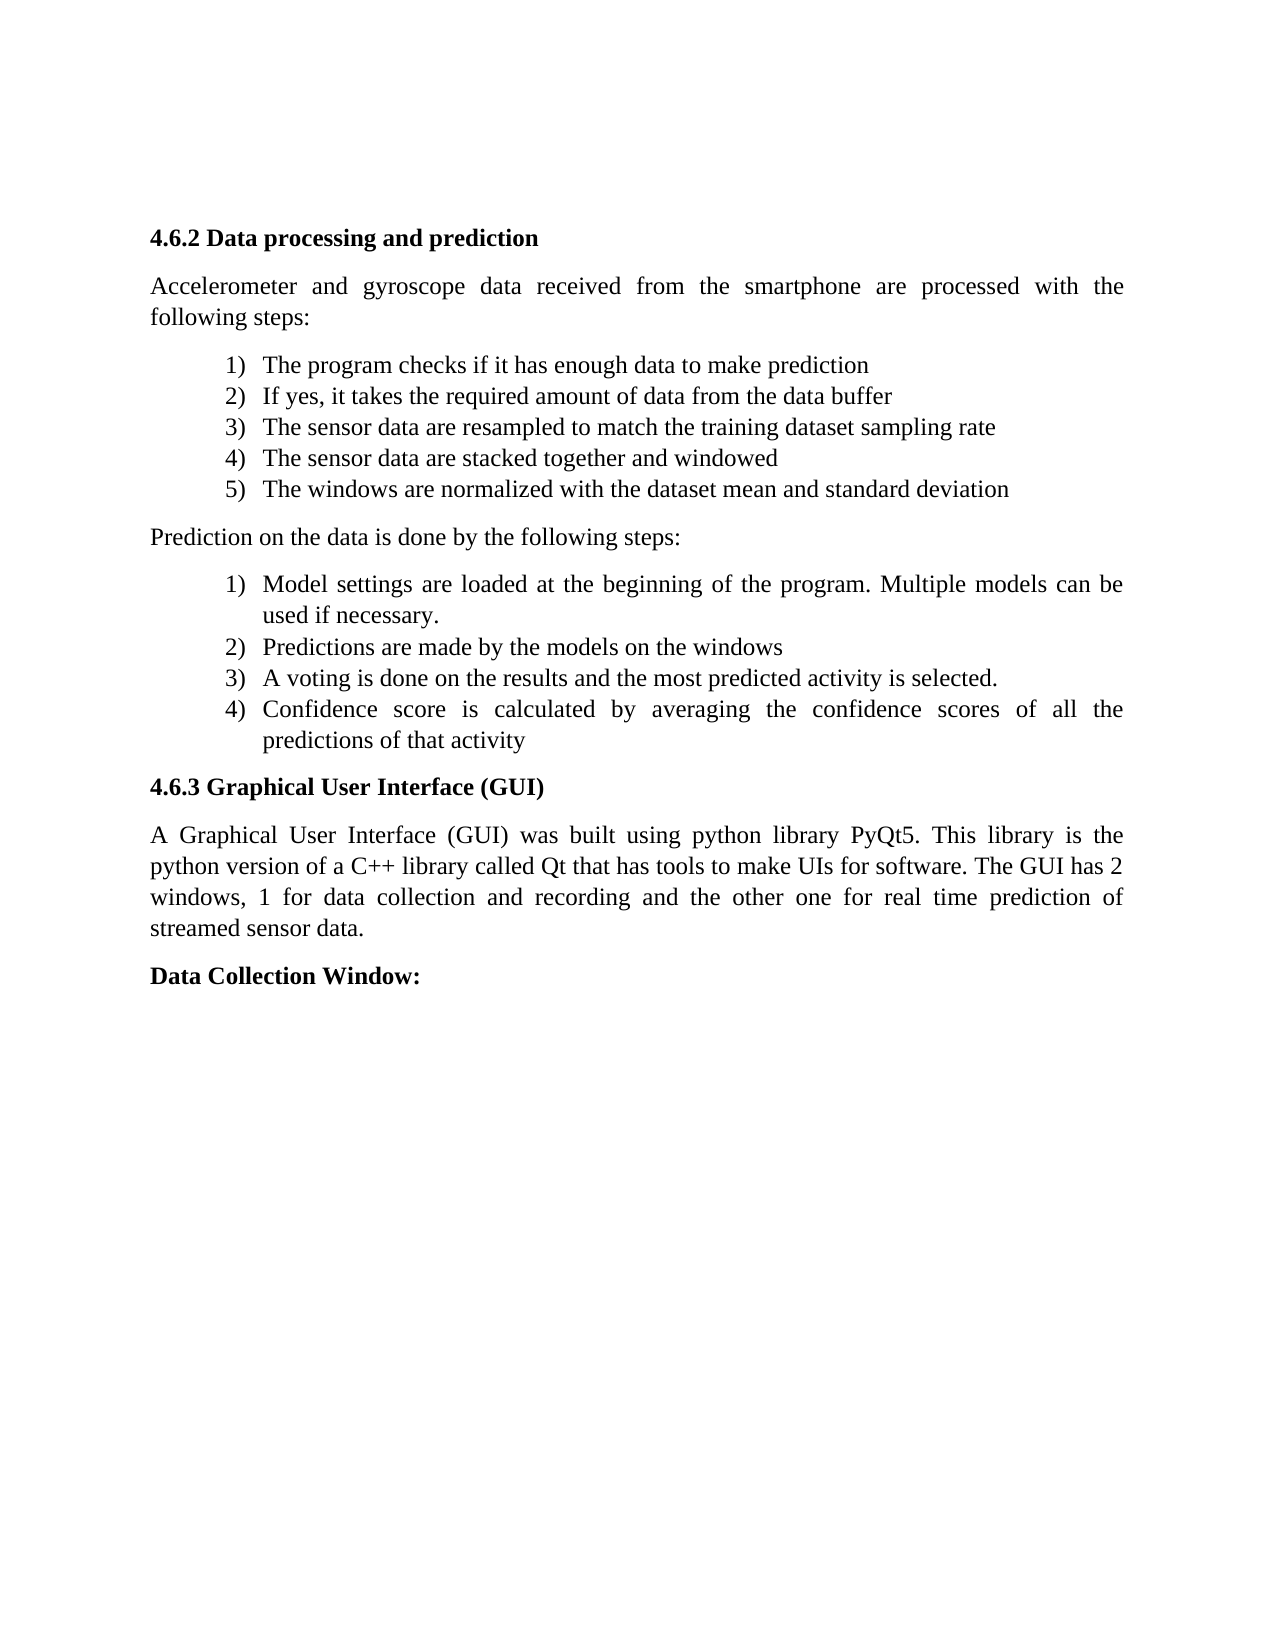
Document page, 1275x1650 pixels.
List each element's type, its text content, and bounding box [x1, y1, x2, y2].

text A Graphical User Interface (GUI) was built using python library PyQt5. This library is the python version of a C++ library called Qt that has tools to make UIs for software. The GUI has 2 windows, 1 for data collection and recording and the other one for real time prediction of streamed sensor data. [150, 820, 1125, 942]
list If yes, it takes the required amount of data from the data buffer [225, 381, 1125, 410]
text Prediction on the data is done by the following steps: [150, 522, 1125, 551]
text Data Collection Window: [150, 961, 1125, 990]
text 4.6.2 Data processing and prediction [150, 223, 1125, 252]
text Accelerometer and gyroscope data received from the smartphone are processed with the following steps: [150, 271, 1125, 331]
list The sensor data are stacked together and windowed [225, 443, 1125, 472]
list Model settings are loaded at the beginning of the program. Multiple models can be used if necessary. [225, 569, 1125, 629]
list The windows are normalized with the dataset mean and standard deviation [225, 474, 1125, 503]
list A voting is done on the results and the most predicted activity is selected. [225, 663, 1125, 691]
text 4.6.3 Graphical User Interface (GUI) [150, 772, 1125, 801]
list The program checks if it has enough data to make prediction [225, 350, 1125, 379]
list The sensor data are resampled to match the training dataset sampling rate [225, 412, 1125, 441]
list Predictions are made by the models on the windows [225, 632, 1125, 660]
list Confidence score is calculated by averaging the confidence scores of all the predictions of that activity [225, 694, 1125, 753]
